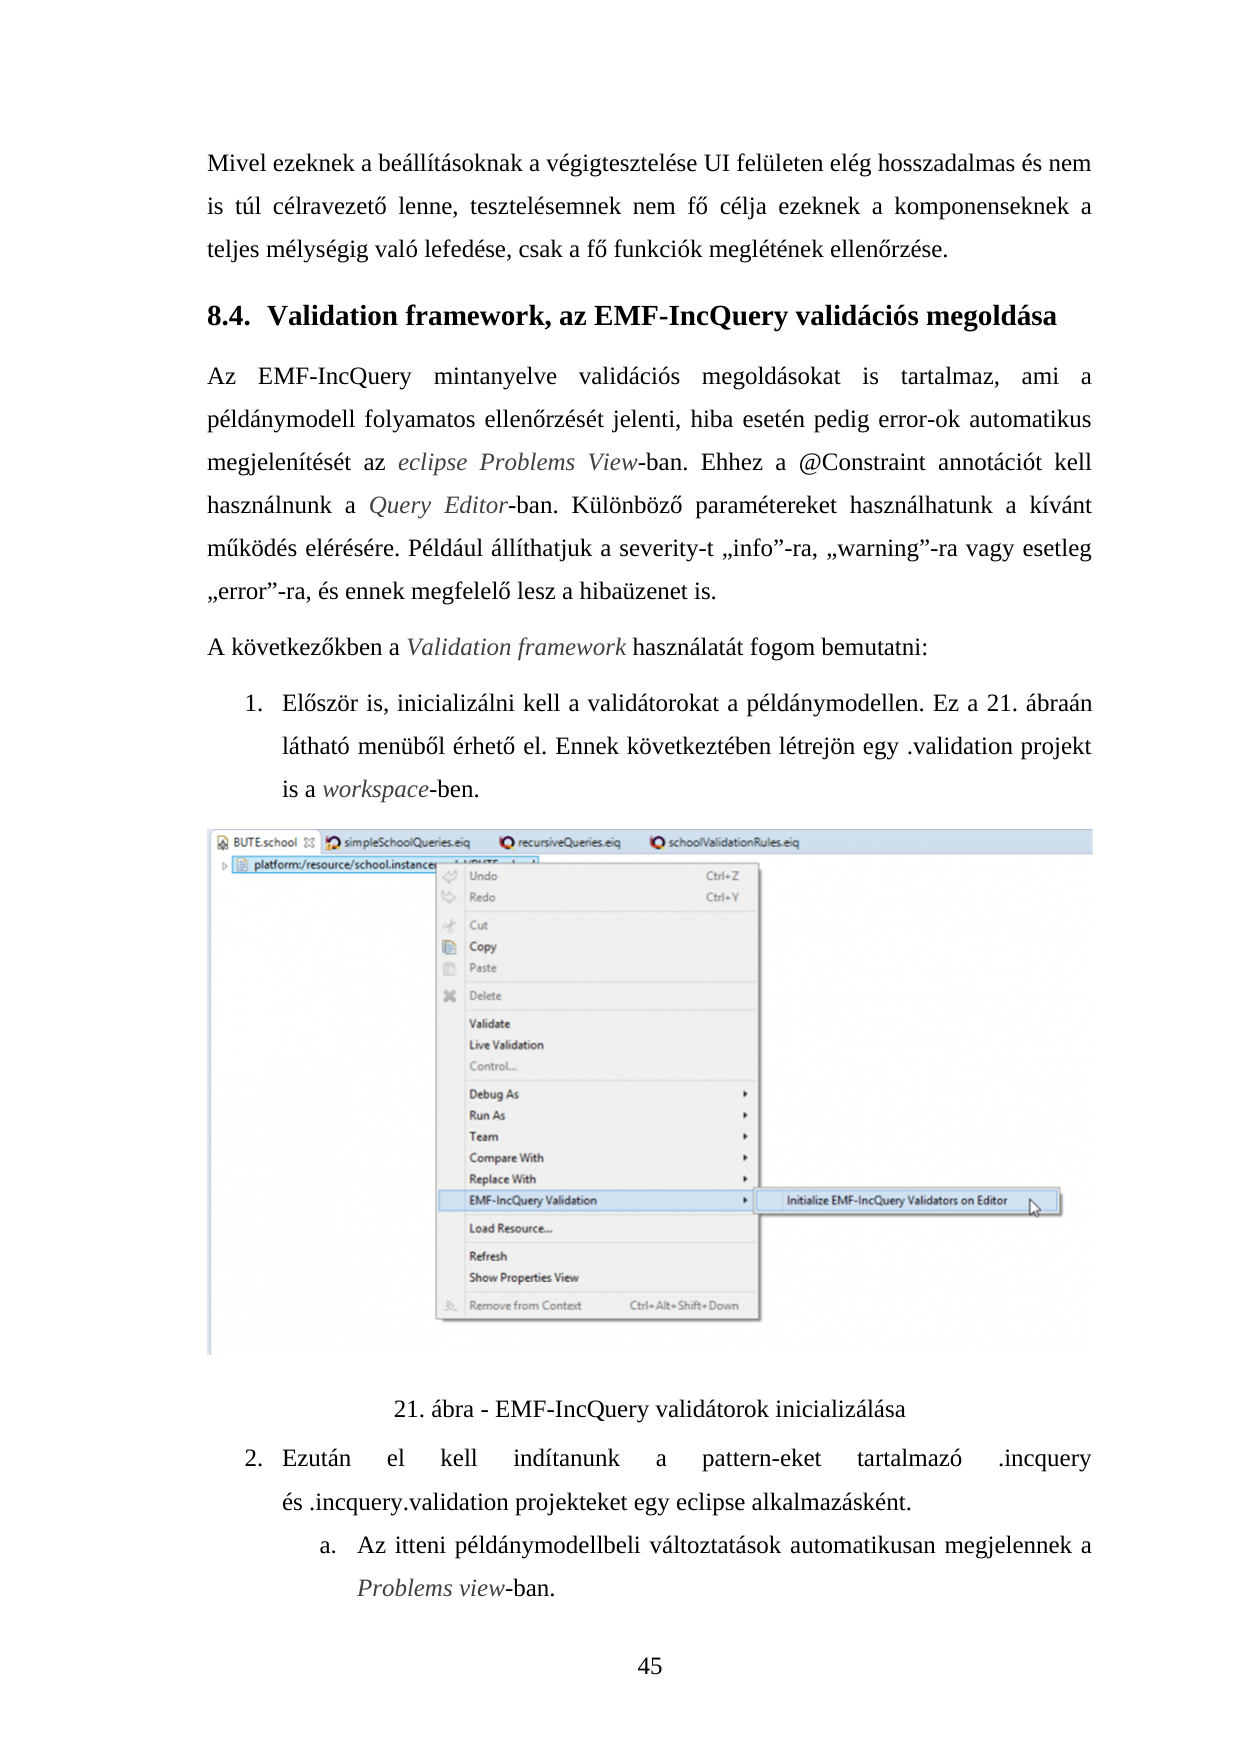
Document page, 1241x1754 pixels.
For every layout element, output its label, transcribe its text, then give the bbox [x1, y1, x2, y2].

list Először is, inicializálni kell a validátorokat a példánymodellen. Ez a 21. ábrán látható menüből érhető el. Ennek következtében létrejön egy .validation projekt is a workspace-ben. [244, 688, 1092, 803]
text Az EMF-IncQuery mintanyelve validációs megoldásokat is tartalmaz, ami a példánymodell folyamatos ellenőrzését jelenti, hiba esetén pedig error-ok automatikus megjelenítését az eclipse Problems View-ban. Ehhez a @Constraint annotációt kell használnunk a Query Editor-ban. Különböző paramétereket használhatunk a kívánt működés elérésére. Például állíthatjuk a severity-t „info”-ra, „warning”-ra vagy esetleg „error”-ra, és ennek megfelelő lesz a hibaüzenet is. [207, 361, 1092, 605]
list Ezután el kell indítanunk a pattern-eket tartalmazó .incquery és .incquery.validation projekteket egy eclipse alkalmazásként. [244, 1443, 1092, 1515]
list Az itteni példánymodellbeli változtatások automatikusan megjelennek a Problems view-ban. [319, 1530, 1092, 1602]
text Mivel ezeknek a beállításoknak a végigtesztelése UI felületen elég hosszadalmas és nem is túl célravezető lenne, tesztelésemnek nem fő célja ezeknek a komponenseknek a teljes mélységig való lefedése, csak a fő funkciók meglétének ellenőrzése. [207, 148, 1092, 263]
subtitle Validation framework, az EMF-IncQuery validációs megoldása [207, 298, 1092, 331]
text 21. ábra - EMF-IncQuery validátorok inicializálása [207, 1394, 1092, 1423]
text A következőkben a Validation framework használatát fogom bemutatni: [207, 632, 1092, 661]
picture [206, 829, 1093, 1355]
